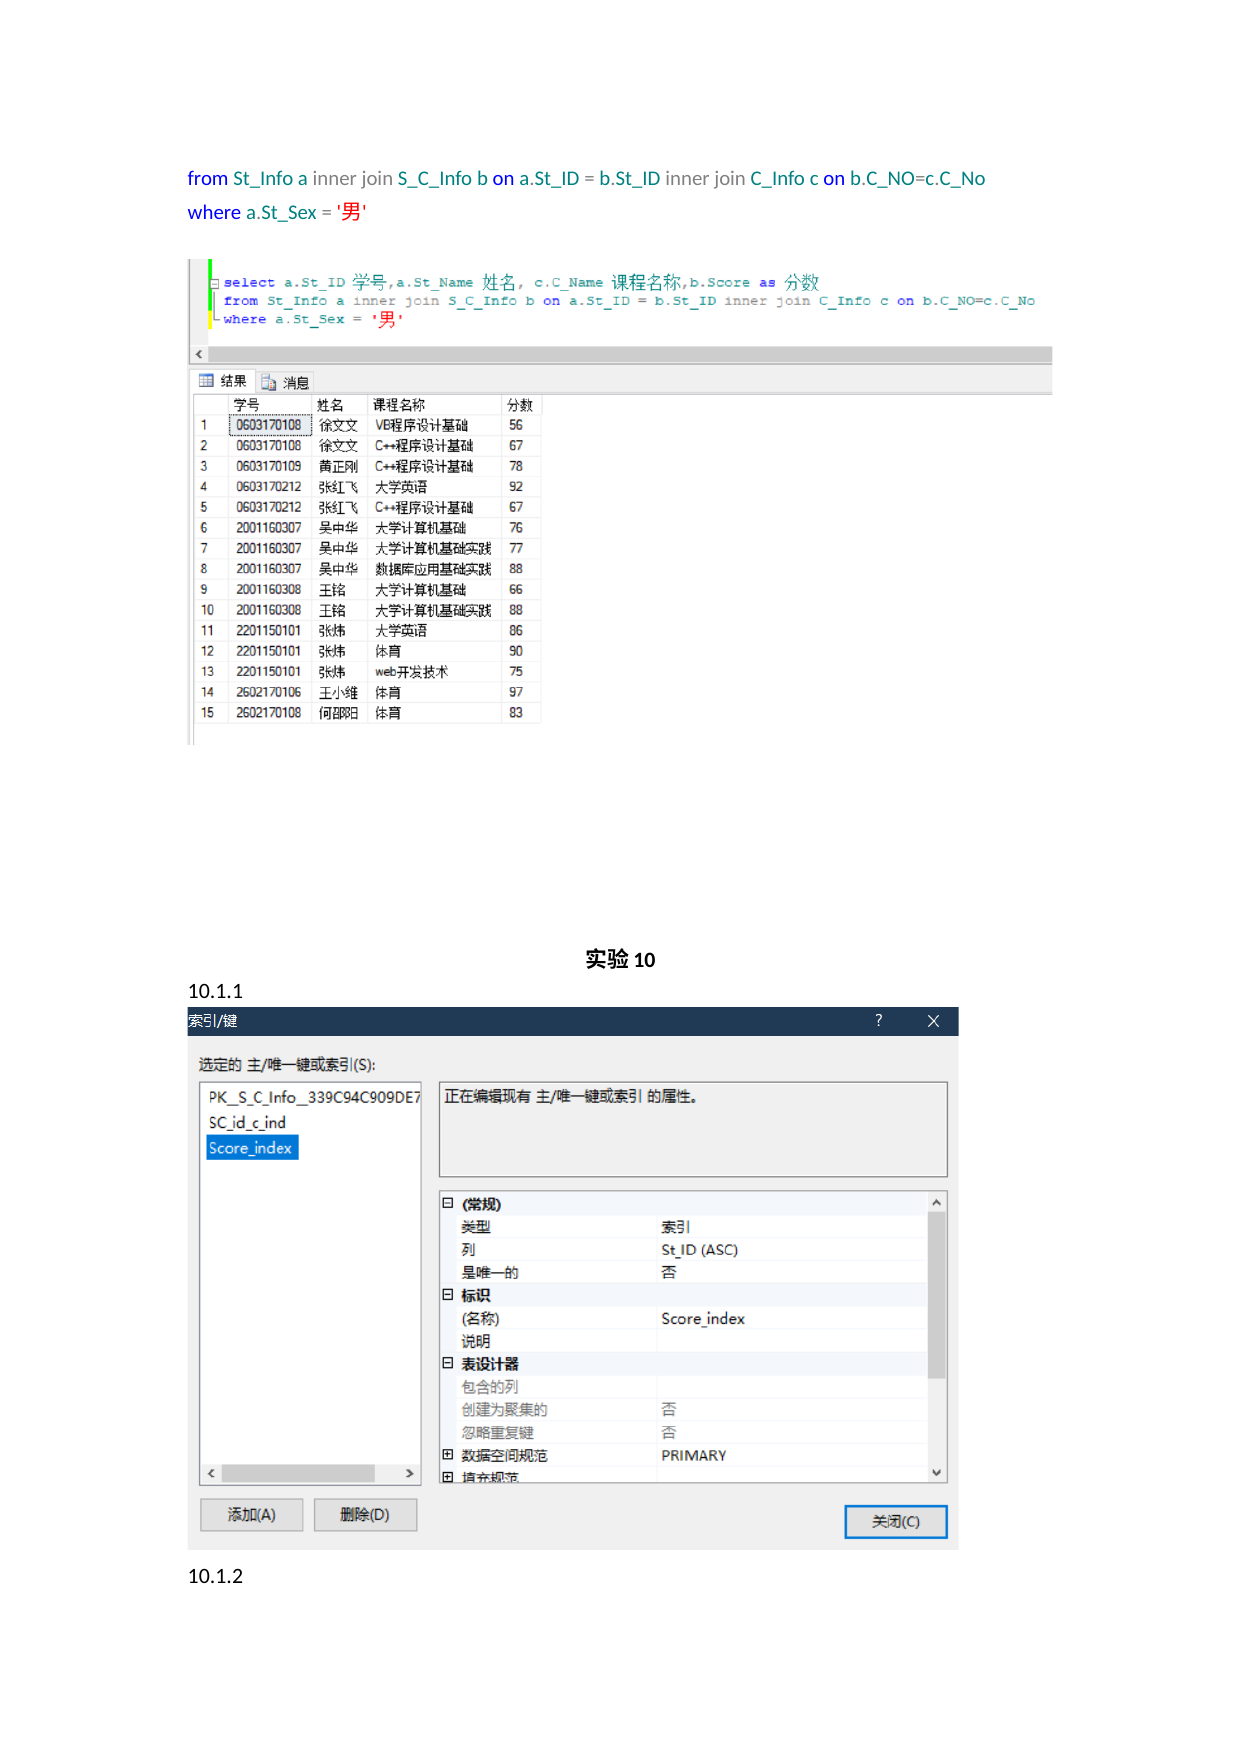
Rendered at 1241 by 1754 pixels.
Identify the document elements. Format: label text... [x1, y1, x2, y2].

text 实验10 [187, 942, 1053, 974]
picture [187, 259, 1053, 745]
text 10.1.2 [187, 1559, 1053, 1592]
text from St_Info a inner join S_C_Info b on a.St_ID = b.St_ID inner join C_Info c on b.C_NO=c.C_No [187, 162, 1053, 194]
text 10.1.1 [187, 974, 1053, 1007]
text where a.St_Sex = '男' [187, 194, 1053, 227]
picture [187, 1007, 959, 1550]
